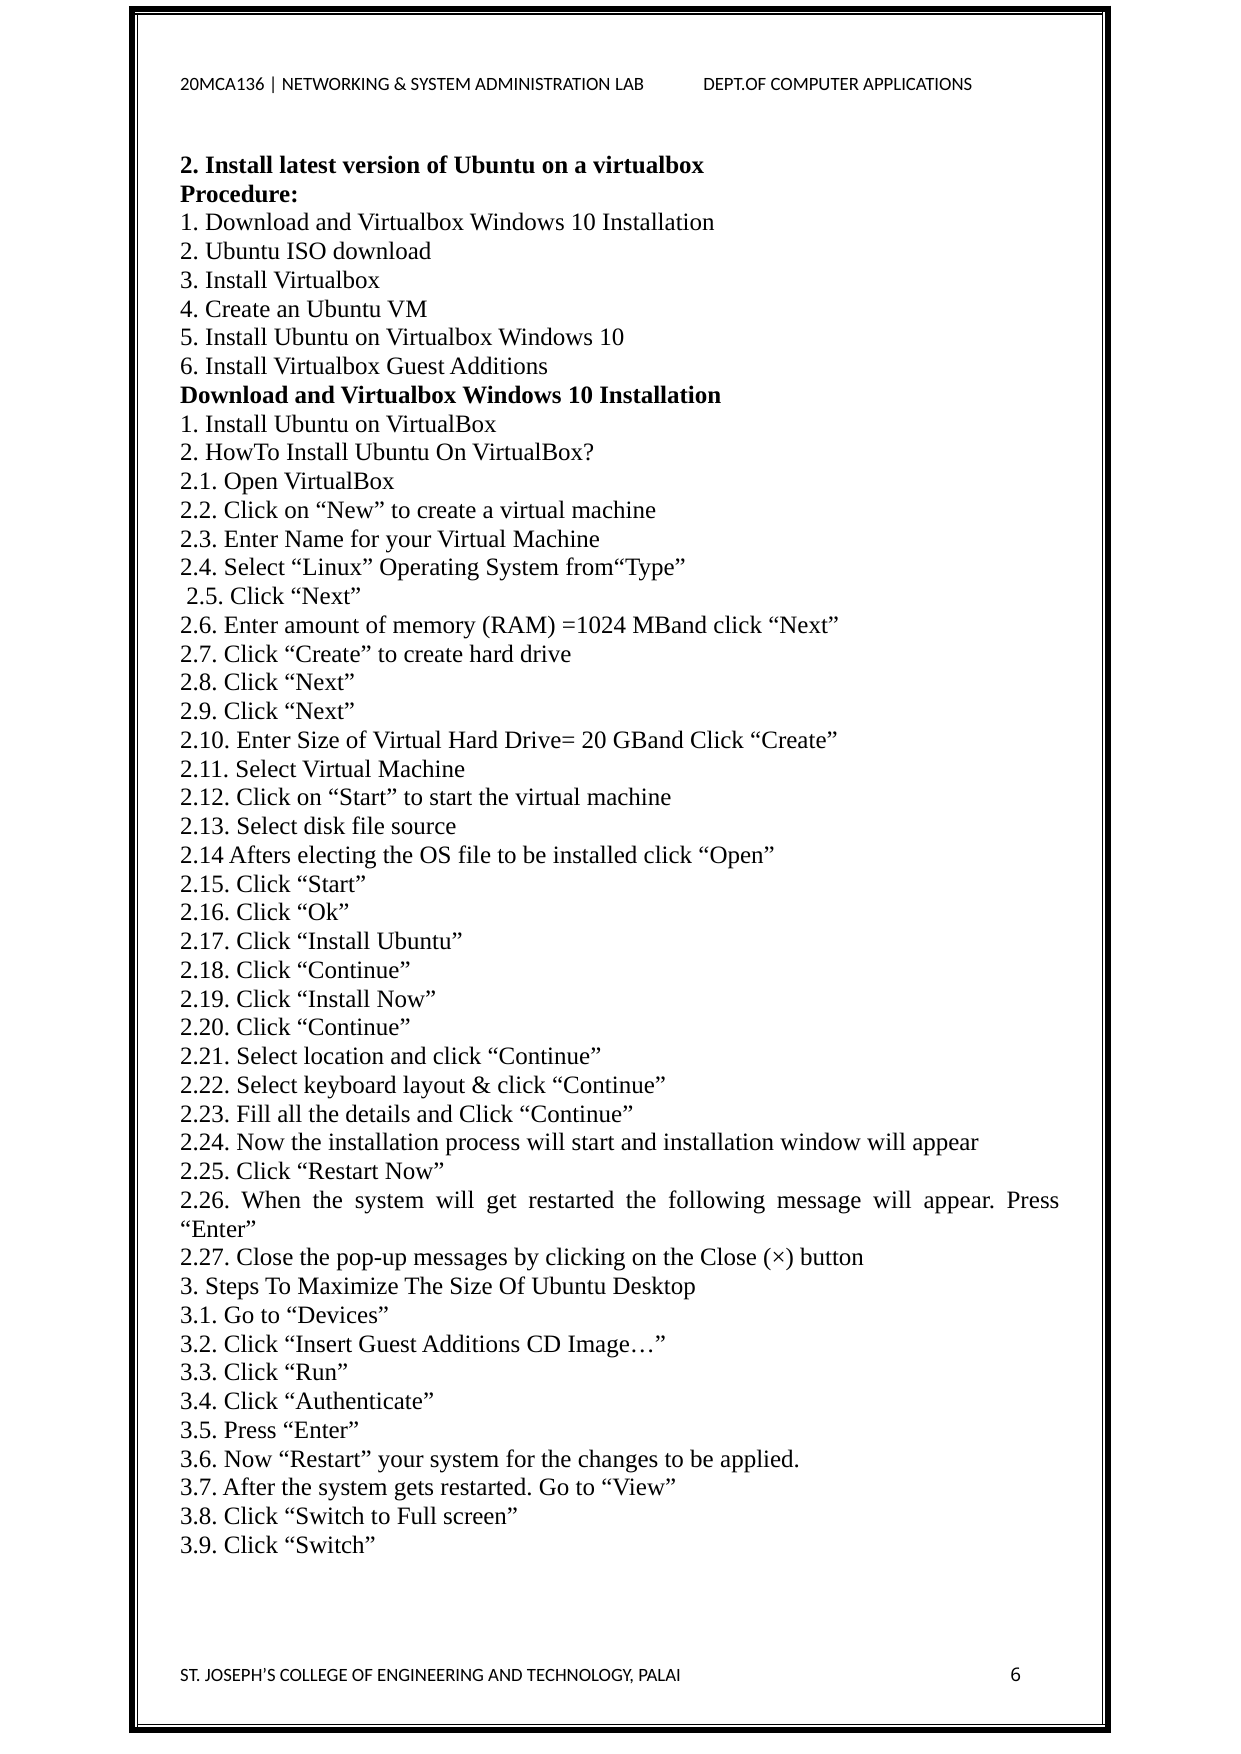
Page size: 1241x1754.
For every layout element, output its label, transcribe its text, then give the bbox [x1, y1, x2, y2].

text 2. Ubuntu ISO download [180, 236, 1060, 265]
text Download and Virtualbox Windows 10 Installation [180, 380, 1060, 409]
text 2. Install latest version of Ubuntu on a virtualbox [180, 150, 1060, 179]
text 2.15. Click “Start” [180, 869, 1060, 897]
text 2.11. Select Virtual Machine [180, 754, 1060, 782]
text 1. Install Ubuntu on VirtualBox [180, 409, 1060, 437]
text 2.5. Click “Next” [180, 581, 1060, 610]
text 2.8. Click “Next” [180, 667, 1060, 696]
text 5. Install Ubuntu on Virtualbox Windows 10 [180, 322, 1060, 351]
text 4. Create an Ubuntu VM [180, 294, 1060, 322]
text 3.1. Go to “Devices” [180, 1300, 1060, 1329]
text 2.25. Click “Restart Now” [180, 1156, 1060, 1185]
text 2.19. Click “Install Now” [180, 984, 1060, 1012]
text 3.9. Click “Switch” [180, 1530, 1060, 1559]
text 2.16. Click “Ok” [180, 897, 1060, 926]
text 2.12. Click on “Start” to start the virtual machine [180, 782, 1060, 811]
text 2. HowTo Install Ubuntu On VirtualBox? [180, 437, 1060, 466]
text 2.4. Select “Linux” Operating System from“Type” [180, 552, 1060, 581]
text 2.17. Click “Install Ubuntu” [180, 926, 1060, 955]
text 3. Steps To Maximize The Size Of Ubuntu Desktop [180, 1271, 1060, 1300]
text 2.9. Click “Next” [180, 696, 1060, 725]
text 6. Install Virtualbox Guest Additions [180, 351, 1060, 380]
text 3.6. Now “Restart” your system for the changes to be applied. [180, 1444, 1060, 1472]
text 3.2. Click “Insert Guest Additions CD Image…” [180, 1329, 1060, 1357]
text 2.18. Click “Continue” [180, 955, 1060, 984]
text 2.7. Click “Create” to create hard drive [180, 639, 1060, 667]
text 3.4. Click “Authenticate” [180, 1386, 1060, 1415]
text 2.23. Fill all the details and Click “Continue” [180, 1099, 1060, 1127]
text 2.6. Enter amount of memory (RAM) =1024 MBand click “Next” [180, 610, 1060, 639]
text 3.7. After the system gets restarted. Go to “View” [180, 1472, 1060, 1501]
text 2.3. Enter Name for your Virtual Machine [180, 524, 1060, 552]
text 3.8. Click “Switch to Full screen” [180, 1501, 1060, 1530]
text 2.24. Now the installation process will start and installation window will appear [180, 1127, 1060, 1156]
text 2.26. When the system will get restarted the following message will appear. Press “Enter” [180, 1185, 1060, 1242]
text 2.14 Afters electing the OS file to be installed click “Open” [180, 840, 1060, 869]
text 3. Install Virtualbox [180, 265, 1060, 294]
text 3.5. Press “Enter” [180, 1415, 1060, 1444]
text 2.22. Select keyboard layout & click “Continue” [180, 1070, 1060, 1099]
text 2.13. Select disk file source [180, 811, 1060, 840]
text 2.10. Enter Size of Virtual Hard Drive= 20 GBand Click “Create” [180, 725, 1060, 754]
text 1. Download and Virtualbox Windows 10 Installation [180, 207, 1060, 236]
text 2.1. Open VirtualBox [180, 466, 1060, 495]
text 3.3. Click “Run” [180, 1357, 1060, 1386]
text 2.2. Click on “New” to create a virtual machine [180, 495, 1060, 524]
text 2.27. Close the pop-up messages by clicking on the Close (×) button [180, 1242, 1060, 1271]
text 2.21. Select location and click “Continue” [180, 1041, 1060, 1070]
text 2.20. Click “Continue” [180, 1012, 1060, 1041]
text Procedure: [180, 179, 1060, 207]
